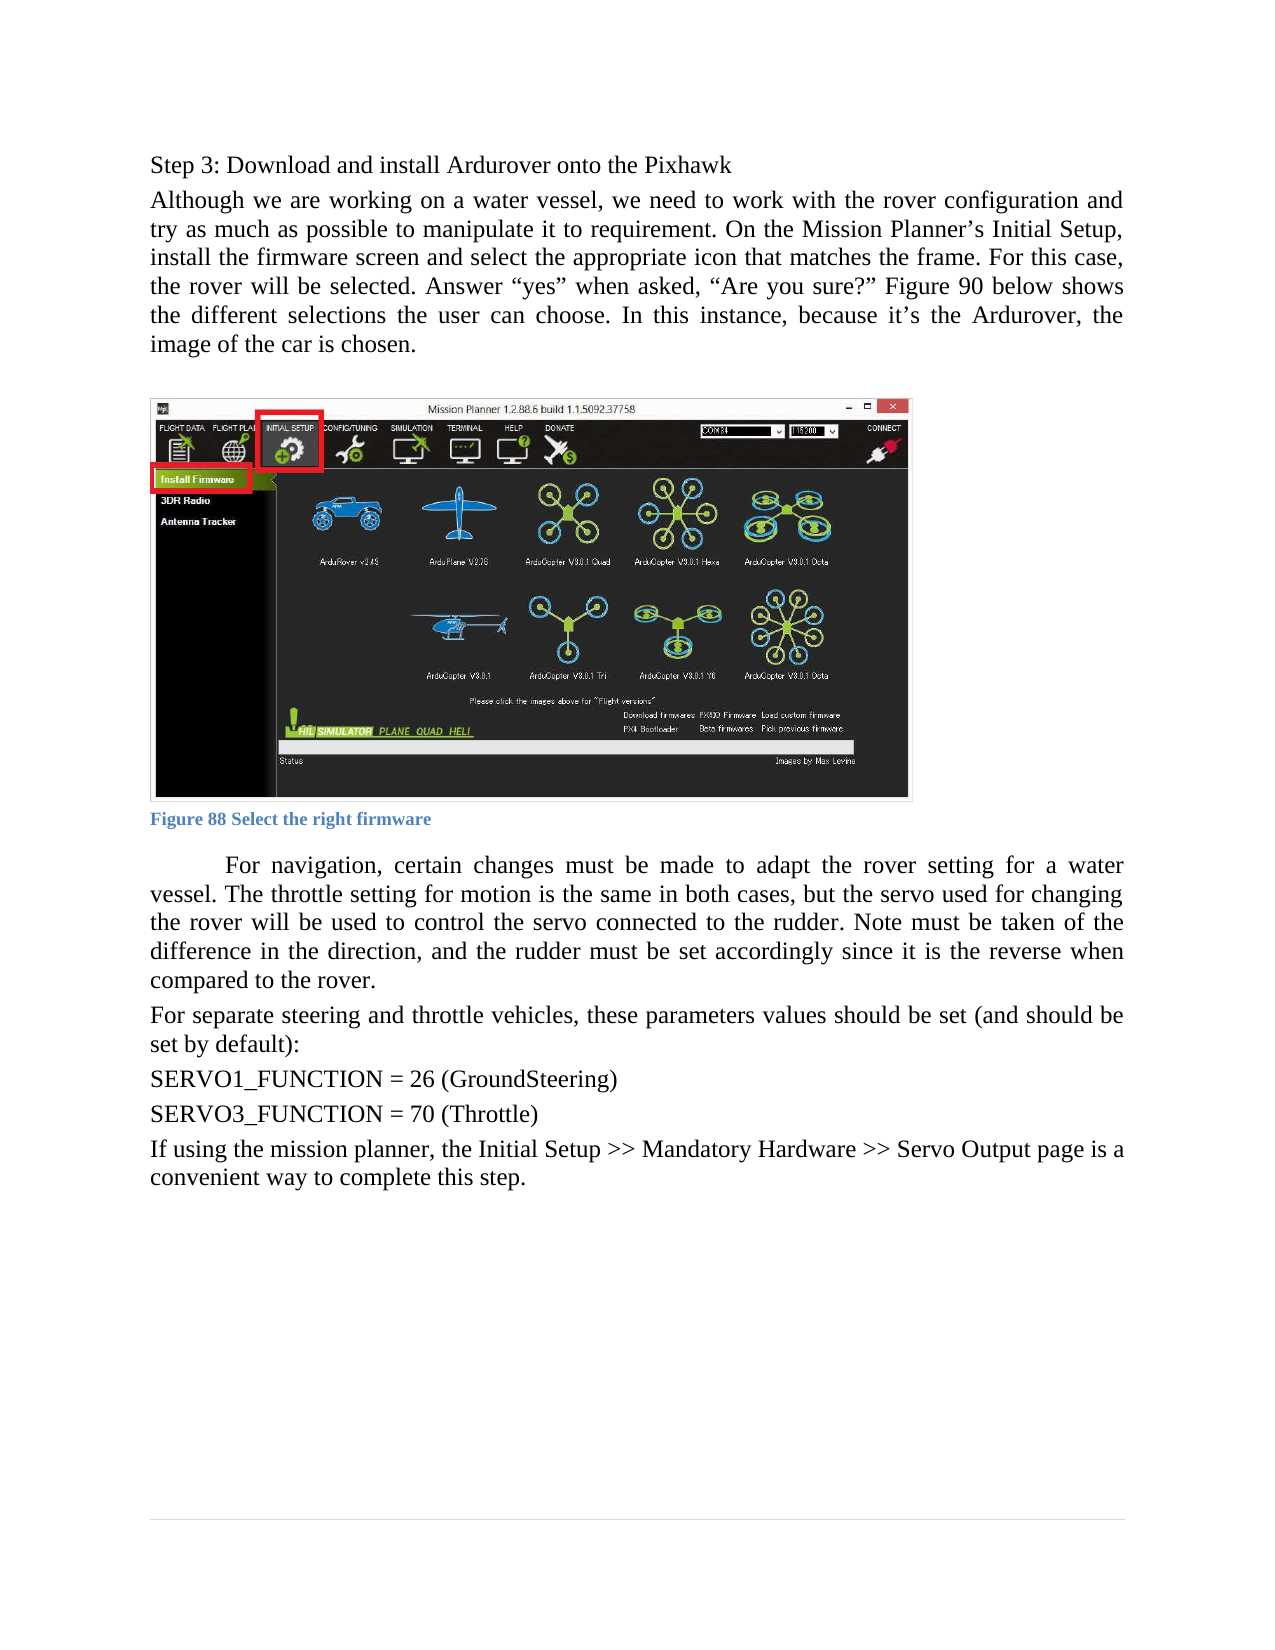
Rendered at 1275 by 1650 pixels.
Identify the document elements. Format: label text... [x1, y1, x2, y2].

text For navigation, certain changes must be made to adapt the rover setting for a water vessel. The throttle setting for motion is the same in both cases, but the servo used for changing the rover will be used to control the servo connected to the rudder. Note must be taken of the difference in the direction, and the rudder must be set accordingly since it is the reverse when compared to the rover. [150, 850, 1125, 994]
picture [150, 398, 913, 802]
text For separate steering and throttle vehicles, these parameters values should be set (and should be set by default): [150, 1000, 1125, 1057]
text SERVO1_FUNCTION = 26 (GroundSteering) [150, 1064, 1125, 1092]
text SERVO3_FUNCTION = 70 (Throttle) [150, 1099, 1125, 1127]
text Although we are working on a water vessel, we need to work with the rover configuration and try as much as possible to manipulate it to requirement. On the Mission Planner’s Initial Setup, install the firmware screen and select the appropriate icon that matches the frame. For this case, the rover will be selected. Answer “yes” when asked, “Are you sure?” Figure 90 below shows the different selections the user can choose. In this instance, because it’s the Ardurover, the image of the car is chosen. [150, 185, 1125, 357]
text Figure 88 Select the right firmware [150, 807, 1125, 829]
text If using the mission planner, the Initial Setup >> Mandatory Hardware >> Servo Output page is a convenient way to complete this step. [150, 1134, 1125, 1191]
text Step 3: Download and install Ardurover onto the Pixhawk [150, 150, 1125, 179]
